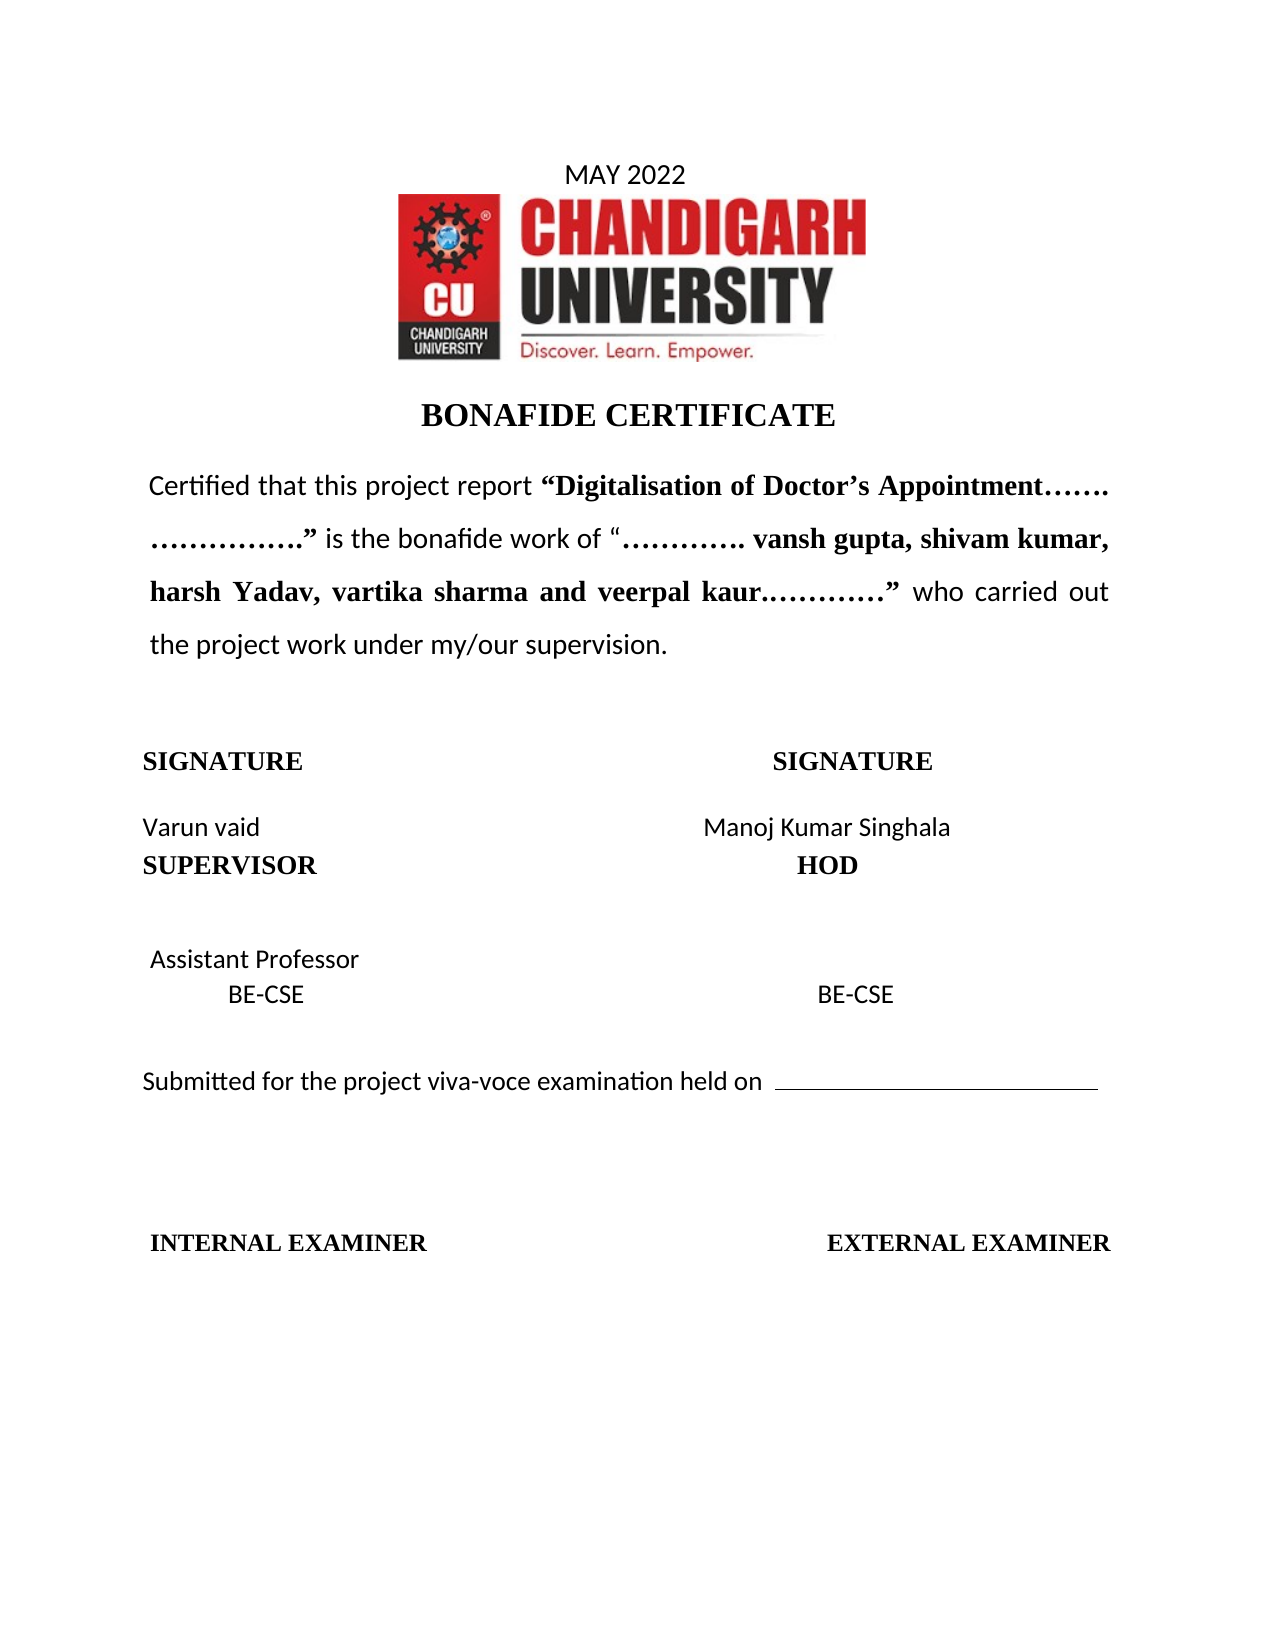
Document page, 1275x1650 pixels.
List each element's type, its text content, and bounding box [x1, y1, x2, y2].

text Submitted for the project viva-voce examination held on [142, 1064, 1125, 1097]
subtitle INTERNAL EXAMINER EXTERNAL EXAMINER [150, 1228, 1125, 1257]
text SUPERVISOR HOD [142, 849, 1125, 881]
picture [398, 194, 866, 362]
text BE-CSE BE-CSE [142, 978, 1125, 1011]
text SIGNATURE SIGNATURE [142, 745, 1125, 776]
text Certified that this project report “Digitalisation of Doctor’s Appointment…….…………….” is the bonafide work of “…………. vansh gupta, shivam kumar, harsh Yadav, vartika sharma and veerpal kaur.…………” who carried out the project work under my/our supervision. [148, 467, 1109, 662]
subtitle BONAFIDE CERTIFICATE [152, 395, 1106, 433]
text Varun vaid Manoj Kumar Singhala [142, 810, 1125, 843]
text MAY 2022 [142, 156, 1125, 192]
text Assistant Professor [150, 942, 1125, 975]
